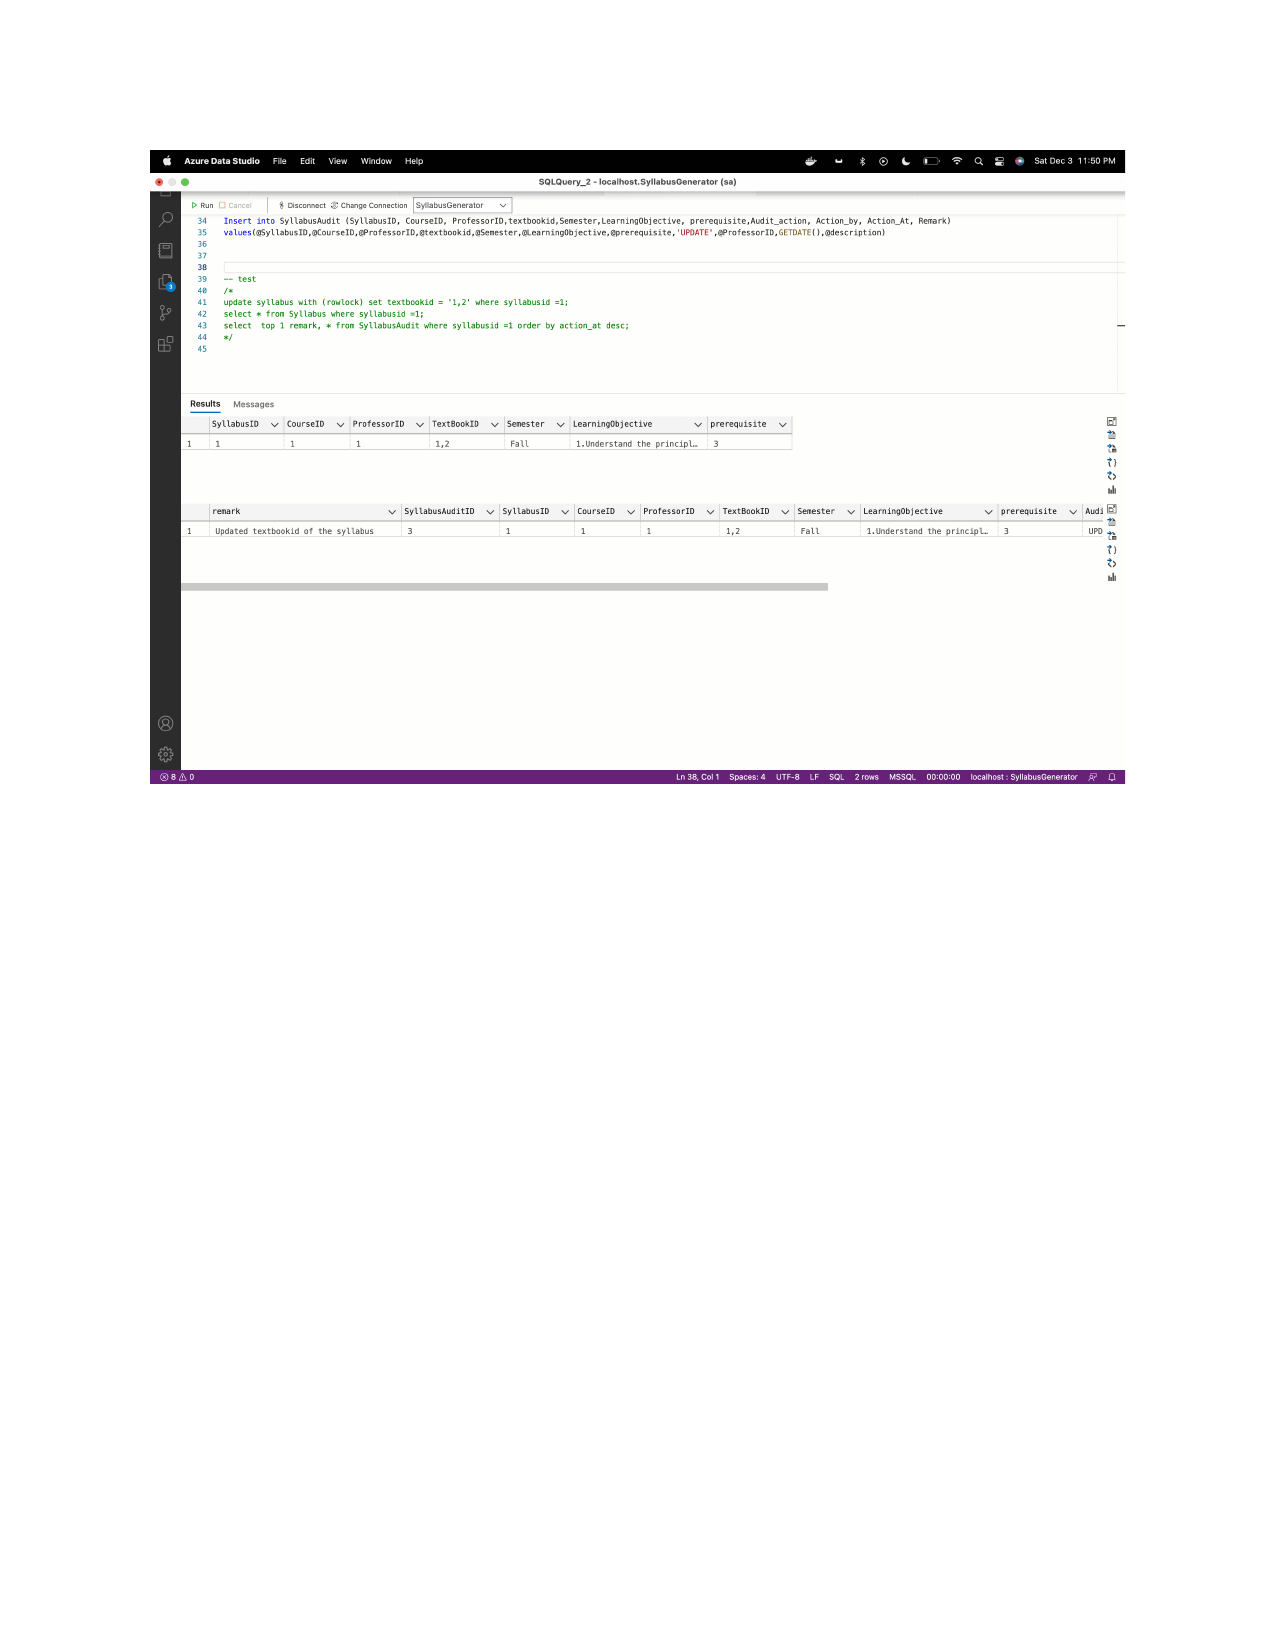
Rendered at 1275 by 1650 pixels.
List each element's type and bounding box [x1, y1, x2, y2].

picture [150, 150, 1125, 784]
